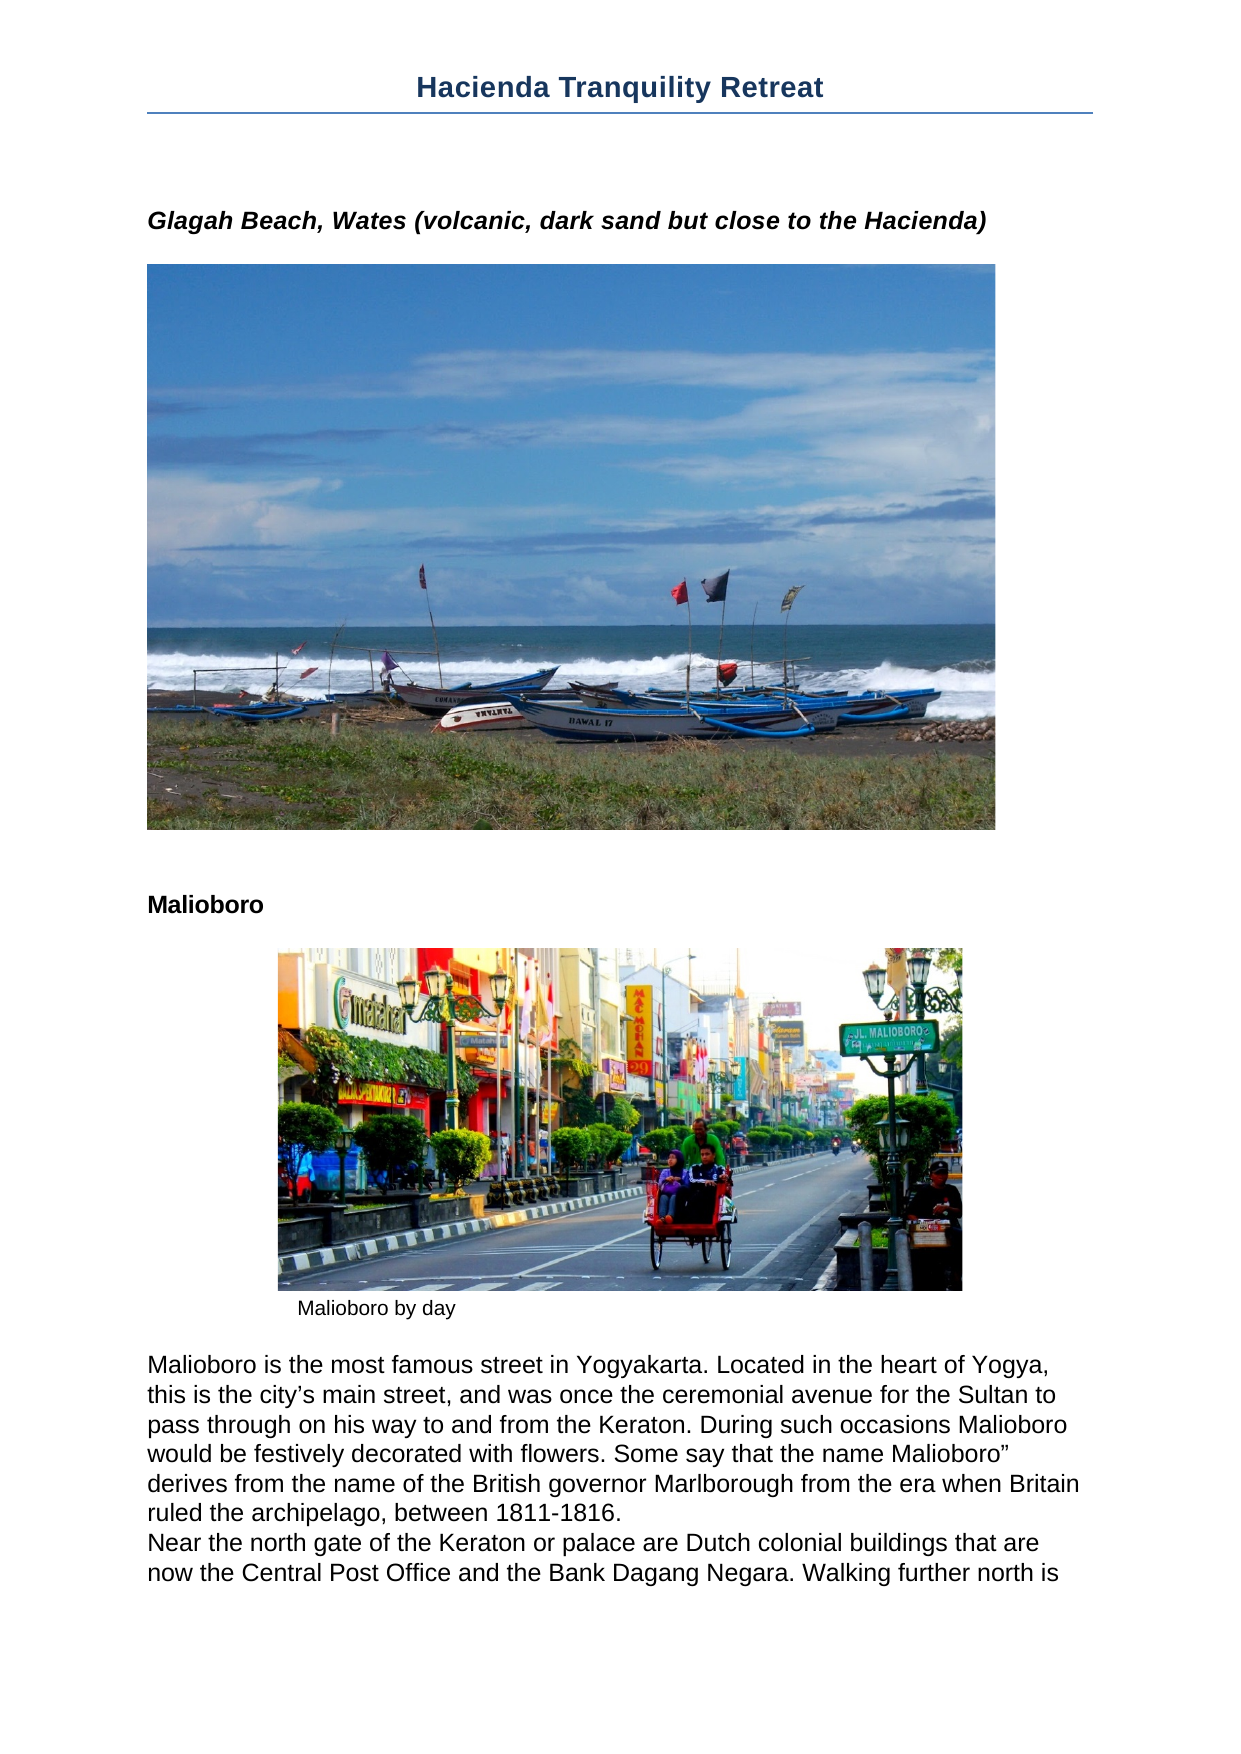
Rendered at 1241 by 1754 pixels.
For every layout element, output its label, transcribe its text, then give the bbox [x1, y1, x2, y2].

text Malioboro by day [222, 1290, 1093, 1320]
text Malioboro is the most famous street in Yogyakarta. Located in the heart of Yogya, this is the city’s main street, and was once the ceremonial avenue for the Sultan to pass through on his way to and from the Keraton. During such occasions Malioboro would be festively decorated with flowers. Some say that the name Malioboro” derives from the name of the British governor Marlborough from the era when Britain ruled the archipelago, between 1811-1816. [147, 1349, 1093, 1527]
picture [277, 948, 963, 1291]
picture [147, 264, 996, 830]
subtitle Glagah Beach, Wates (volcanic, dark sand but close to the Hacienda) [147, 205, 1093, 234]
subtitle Malioboro [147, 889, 1093, 919]
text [147, 1527, 1093, 1586]
